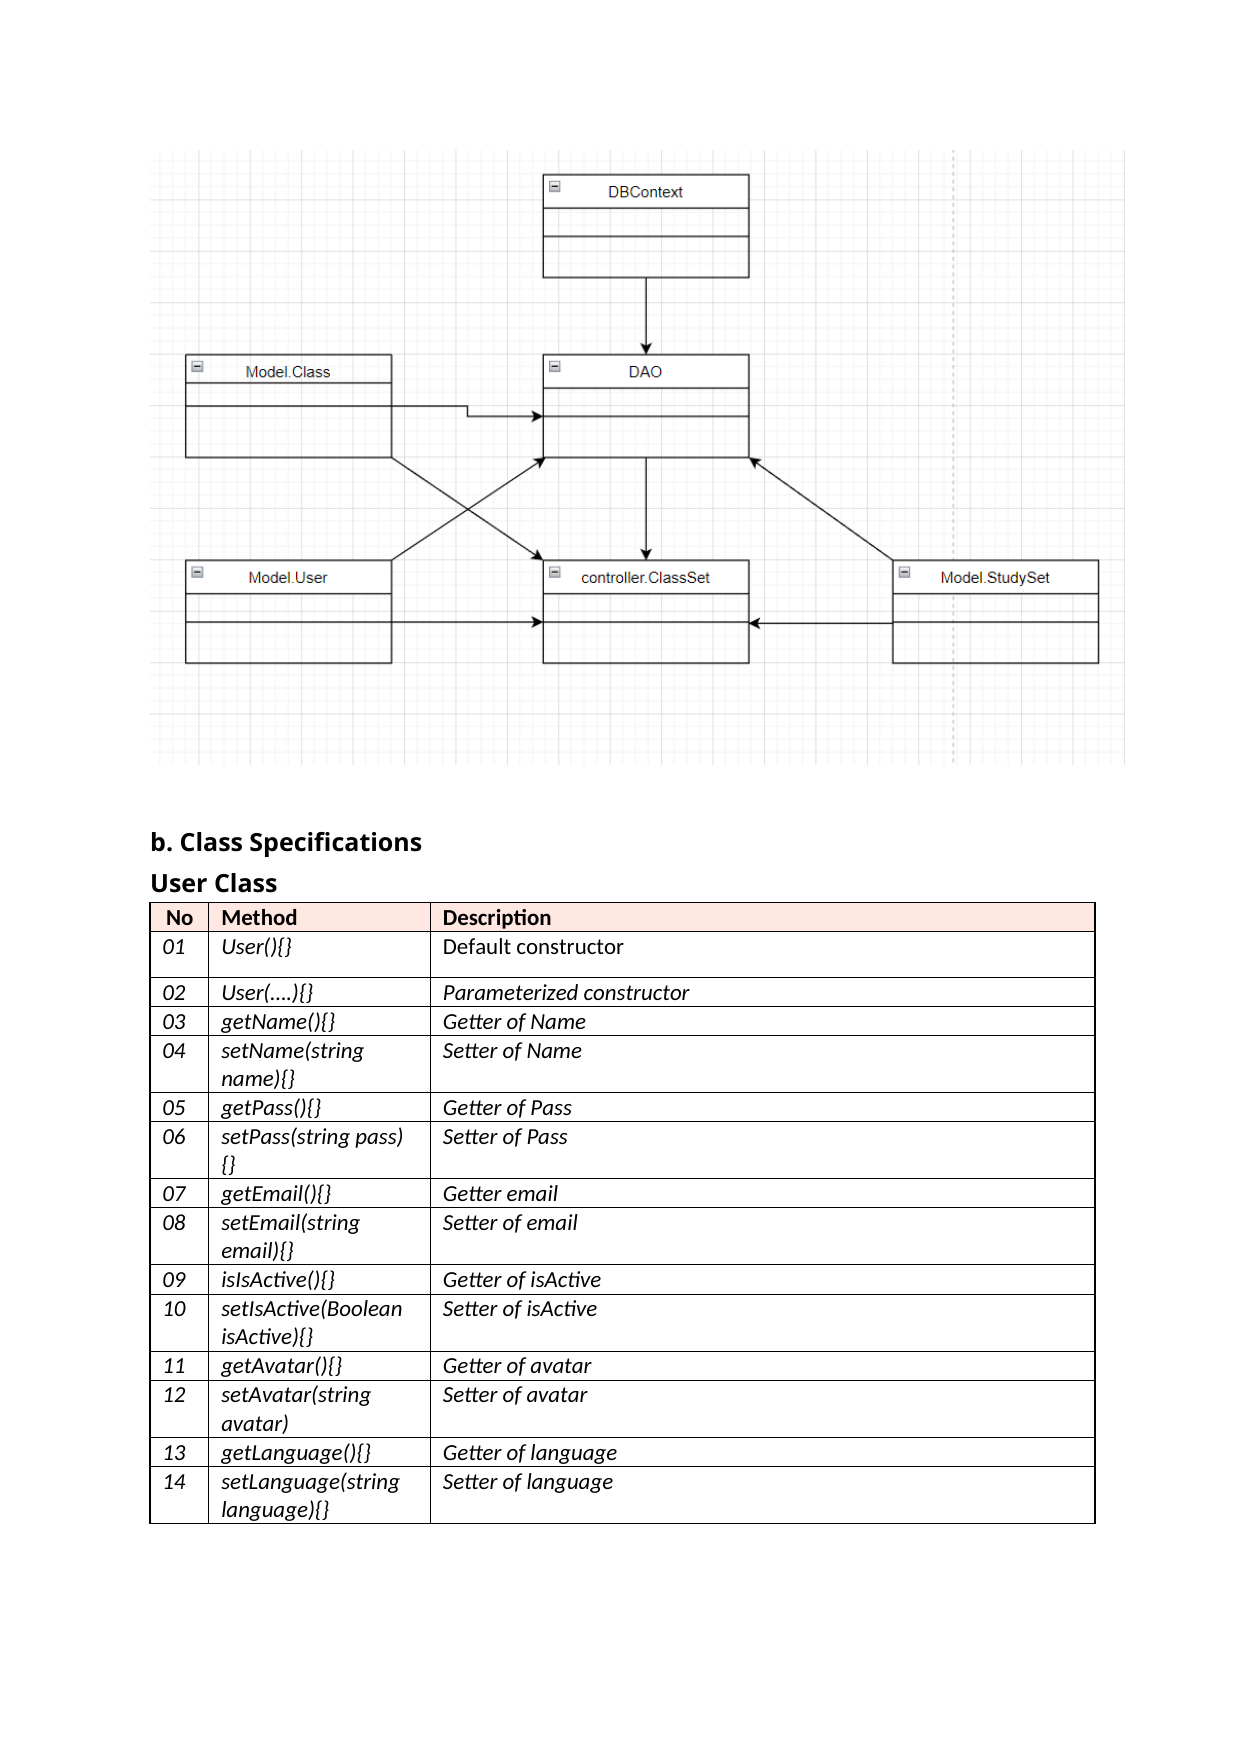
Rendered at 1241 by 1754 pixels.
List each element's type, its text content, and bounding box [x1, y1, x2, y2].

table_cell getName(){} [209, 1007, 430, 1035]
table_cell Getter of language [431, 1438, 1094, 1466]
table_cell isIsActive(){} [209, 1265, 430, 1293]
table_cell 01 [151, 932, 208, 977]
table_cell Setter of language [431, 1467, 1094, 1523]
table_cell getLanguage(){} [209, 1438, 430, 1466]
table_cell 14 [151, 1467, 208, 1523]
picture [150, 150, 1125, 765]
table_cell 09 [151, 1265, 208, 1293]
table_cell Default constructor [431, 932, 1094, 977]
table_header Description [431, 903, 1094, 931]
table_cell setIsActive(Boolean isActive){} [209, 1295, 430, 1351]
table_cell 06 [151, 1122, 208, 1178]
table_cell Getter email [431, 1179, 1094, 1207]
table_cell 08 [151, 1208, 208, 1264]
table_cell Setter of email [431, 1208, 1094, 1264]
table_cell 10 [151, 1295, 208, 1351]
table_cell setName(string name){} [209, 1036, 430, 1092]
table_cell Getter of Pass [431, 1093, 1094, 1121]
table_cell Getter of avatar [431, 1352, 1094, 1379]
subtitle b. Class Specifications [150, 824, 1093, 858]
table_header No [151, 903, 208, 931]
table_cell Setter of Name [431, 1036, 1094, 1092]
table_cell 03 [151, 1007, 208, 1035]
table_cell getEmail(){} [209, 1179, 430, 1207]
table_cell 04 [151, 1036, 208, 1092]
table_cell setEmail(string email){} [209, 1208, 430, 1264]
table_cell Setter of isActive [431, 1295, 1094, 1351]
table_cell 11 [151, 1352, 208, 1379]
table_cell Getter of Name [431, 1007, 1094, 1035]
table_cell User(….){} [209, 978, 430, 1006]
table_cell Setter of Pass [431, 1122, 1094, 1178]
table_cell User(){} [209, 932, 430, 977]
table_cell setLanguage(string language){} [209, 1467, 430, 1523]
table_cell 02 [151, 978, 208, 1006]
table_cell Getter of isActive [431, 1265, 1094, 1293]
table_cell 13 [151, 1438, 208, 1466]
table_cell getPass(){} [209, 1093, 430, 1121]
table_header Method [209, 903, 430, 931]
table_cell Setter of avatar [431, 1381, 1094, 1437]
table_cell 12 [151, 1381, 208, 1437]
table_cell getAvatar(){} [209, 1352, 430, 1379]
table_cell setAvatar(string avatar) [209, 1381, 430, 1437]
table_cell setPass(string pass){} [209, 1122, 430, 1178]
table_cell 05 [151, 1093, 208, 1121]
subtitle User Class [150, 865, 1093, 899]
table_cell 07 [151, 1179, 208, 1207]
table_cell Parameterized constructor [431, 978, 1094, 1006]
